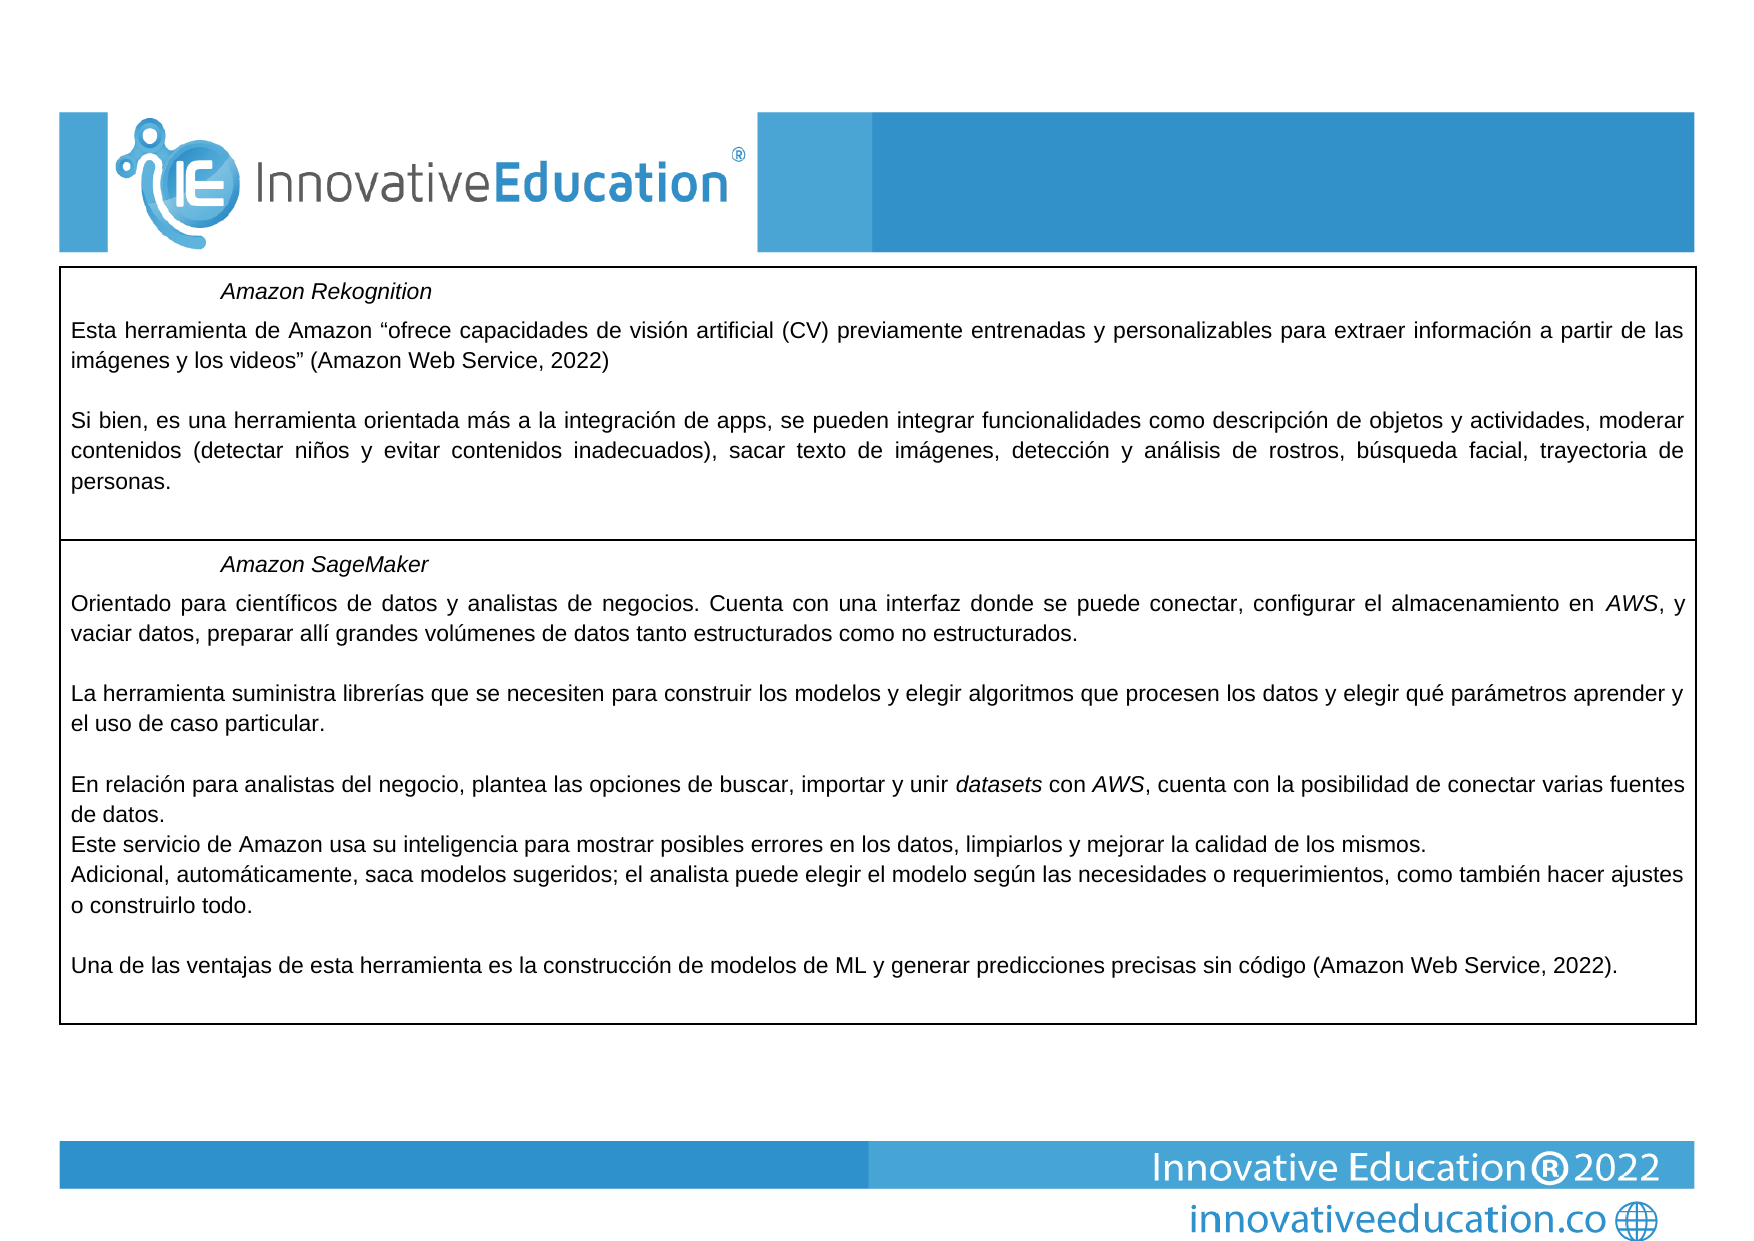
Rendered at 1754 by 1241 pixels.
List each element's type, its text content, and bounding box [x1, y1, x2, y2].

picture [59, 1139, 1695, 1241]
picture [59, 100, 1695, 266]
table_cell Amazon Rekognition Esta herramienta de Amazon “ofrece capacidades de visión artificial (CV) previamente entrenadas y personalizables para extraer información a partir de las imágenes y los videos” (Amazon Web Service, 2022) Si bien, es una herramienta orientada más a la integración de apps, se pueden integrar funcionalidades como descripción de objetos y actividades, moderar contenidos (detectar niños y evitar contenidos inadecuados), sacar texto de imágenes, detección y análisis de rostros, búsqueda facial, trayectoria de personas. [61, 268, 1695, 538]
